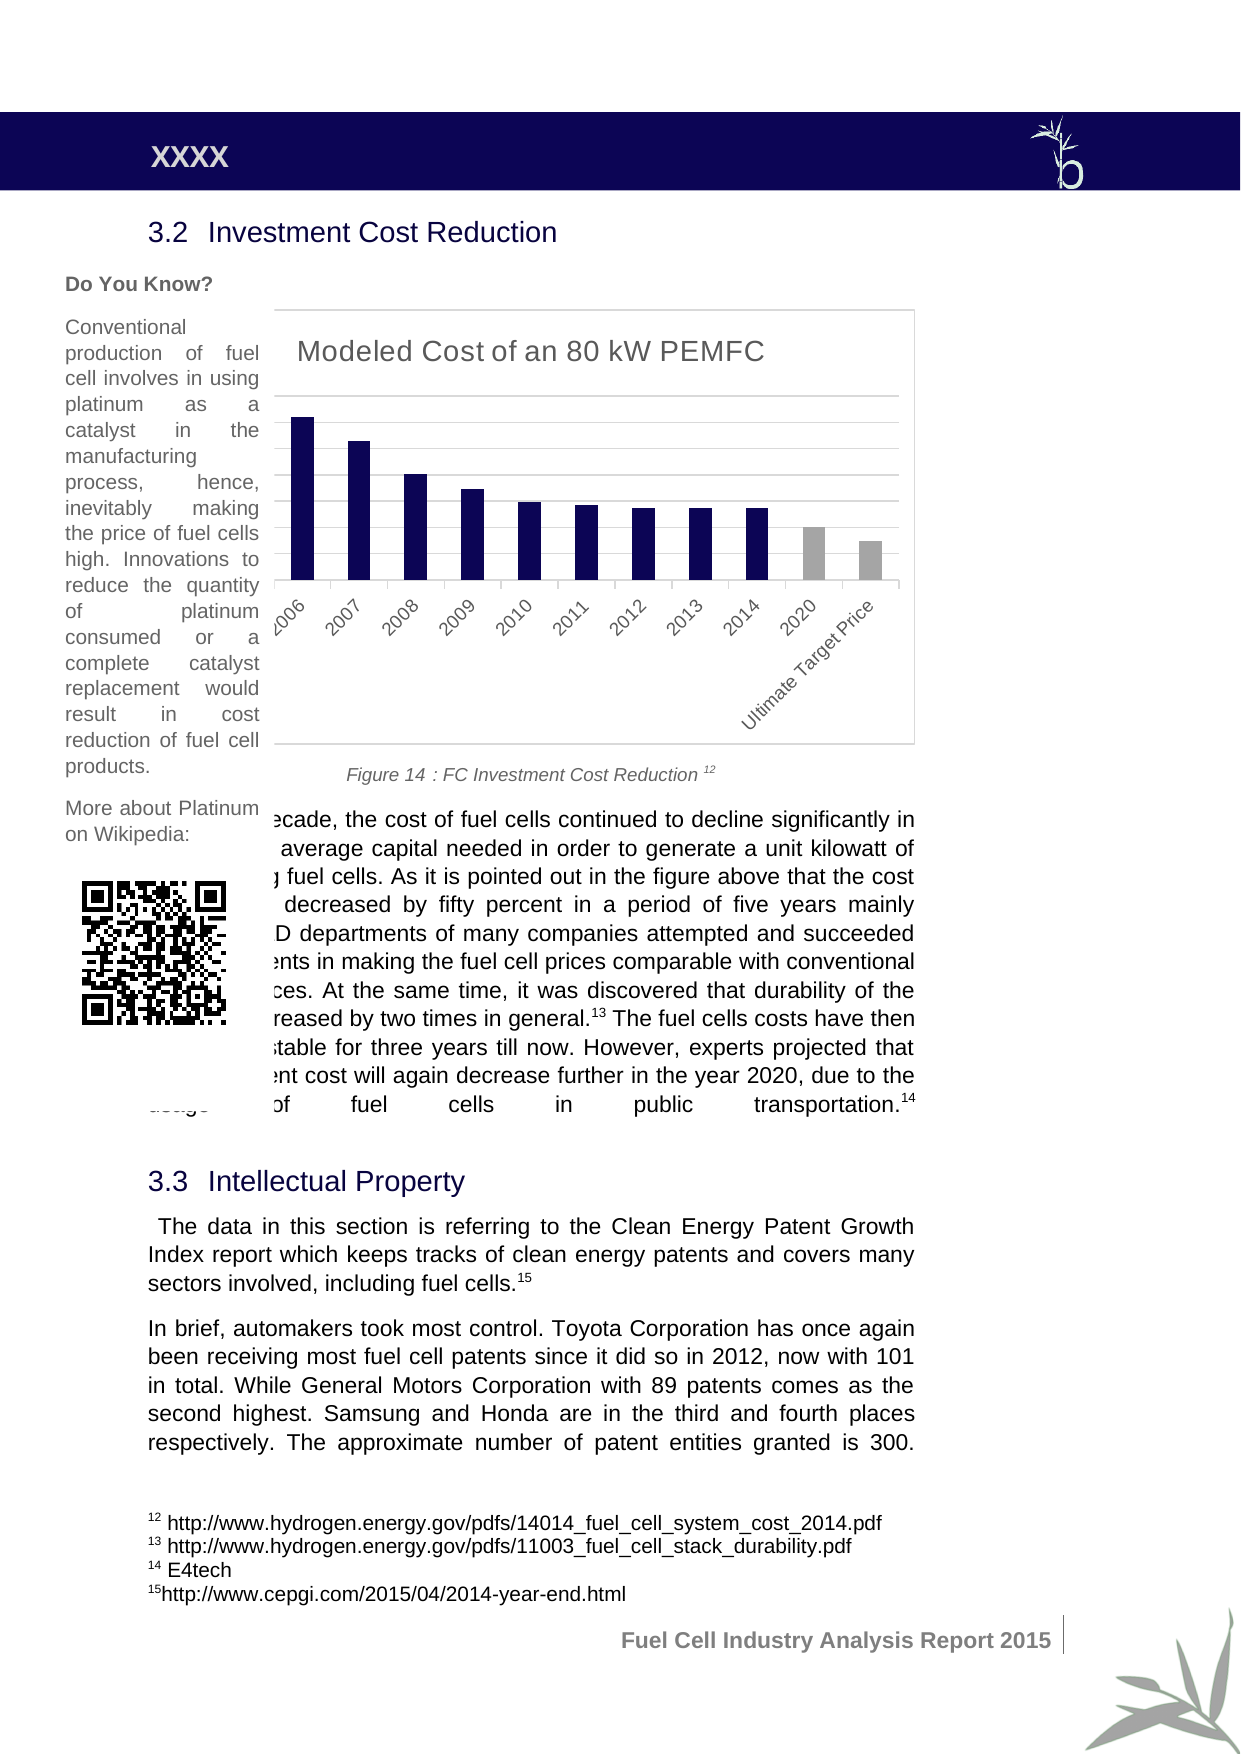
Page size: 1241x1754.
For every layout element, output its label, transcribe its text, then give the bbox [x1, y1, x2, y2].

text In the last decade, the cost of fuel cells continued to decline significantly in terms of the average capital needed in order to generate a unit kilowatt of energy using fuel cells. As it is pointed out in the figure above that the cost of fuel cells decreased by fifty percent in a period of five years mainly because R&D departments of many companies attempted and succeeded to some extents in making the fuel cell prices comparable with conventional energy sources. At the same time, it was discovered that durability of the cells has increased by two times in general. The fuel cells costs have then been quite stable for three years till now. However, experts projected that the investment cost will again decrease further in the year 2020, due to the usage of fuel cells in public transportation. [148, 806, 915, 1145]
subtitle Investment Cost Reduction [148, 215, 915, 249]
text The data in this section is referring to the Clean Energy Patent Growth Index report which keeps tracks of clean energy patents and covers many sectors involved, including fuel cells. [148, 1213, 915, 1296]
picture [1068, 1607, 1241, 1754]
text Figure 14 : FC Investment Cost Reduction [275, 764, 915, 785]
subtitle Intellectual Property [148, 1164, 915, 1198]
picture [65, 864, 243, 1042]
